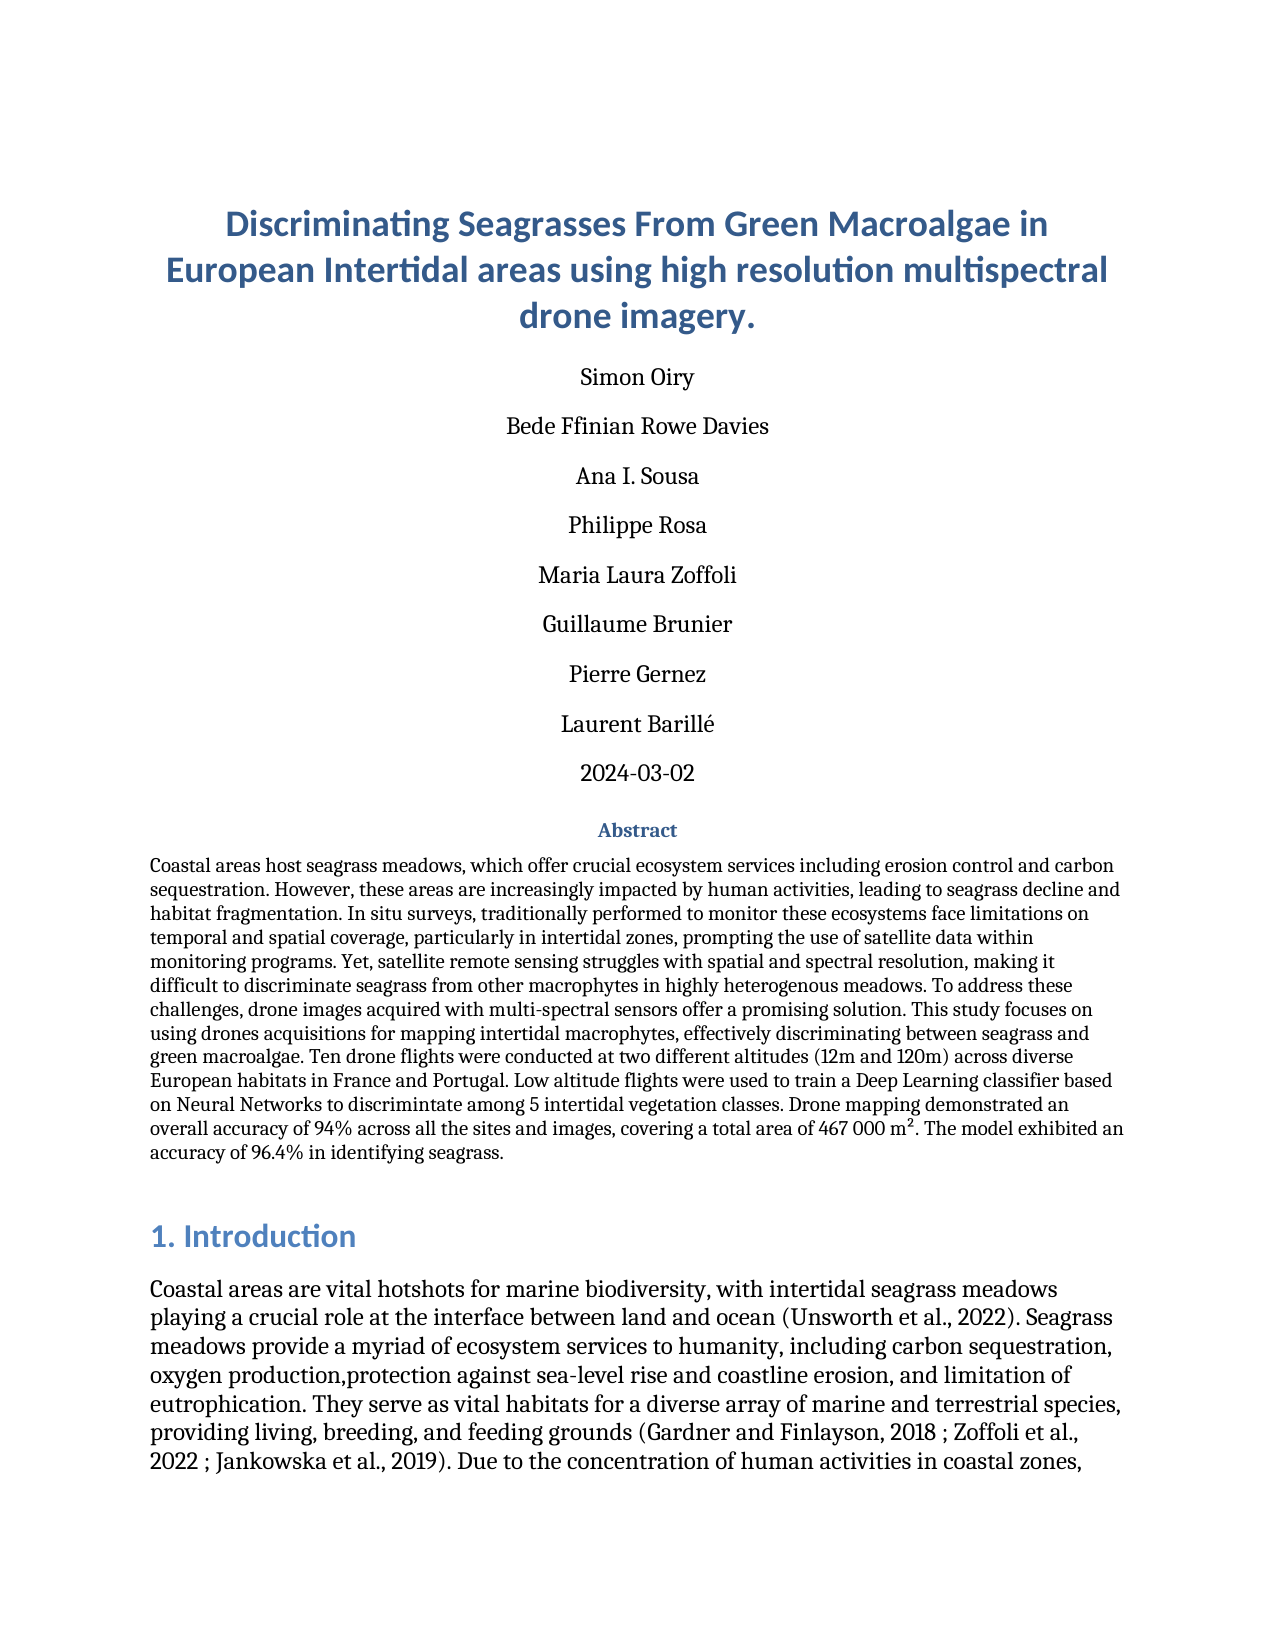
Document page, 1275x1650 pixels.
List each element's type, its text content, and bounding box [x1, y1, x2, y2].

text Coastal areas host seagrass meadows, which offer crucial ecosystem services including erosion control and carbon sequestration. However, these areas are increasingly impacted by human activities, leading to seagrass decline and habitat fragmentation. In situ surveys, traditionally performed to monitor these ecosystems face limitations on temporal and spatial coverage, particularly in intertidal zones, prompting the use of satellite data within monitoring programs. Yet, satellite remote sensing struggles with spatial and spectral resolution, making it difficult to discriminate seagrass from other macrophytes in highly heterogenous meadows. To address these challenges, drone images acquired with multi-spectral sensors offer a promising solution. This study focuses on using drones acquisitions for mapping intertidal macrophytes, effectively discriminating between seagrass and green macroalgae. Ten drone flights were conducted at two different altitudes (12m and 120m) across diverse European habitats in France and Portugal. Low altitude flights were used to train a Deep Learning classifier based on Neural Networks to discrimintate among 5 intertidal vegetation classes. Drone mapping demonstrated an overall accuracy of 94% across all the sites and images, covering a total area of 467 000 m². The model exhibited an accuracy of 96.4% in identifying seagrass. [150, 853, 1125, 1165]
text Simon Oiry [150, 362, 1125, 391]
text Laurent Barillé [150, 709, 1125, 738]
title Discriminating Seagrasses From Green Macroalgae in European Intertidal areas using high resolution multispectral drone imagery. [150, 200, 1125, 337]
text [150, 1274, 1125, 1476]
text Maria Laura Zoffoli [150, 561, 1125, 589]
text Bede Ffinian Rowe Davies [150, 412, 1125, 441]
title Abstract [150, 819, 1125, 843]
text Ana I. Sousa [150, 462, 1125, 490]
subtitle 1. Introduction [150, 1215, 1125, 1256]
text Pierre Gernez [150, 660, 1125, 689]
text Philippe Rosa [150, 511, 1125, 540]
text 2024-03-02 [150, 759, 1125, 788]
text Guillaume Brunier [150, 610, 1125, 639]
